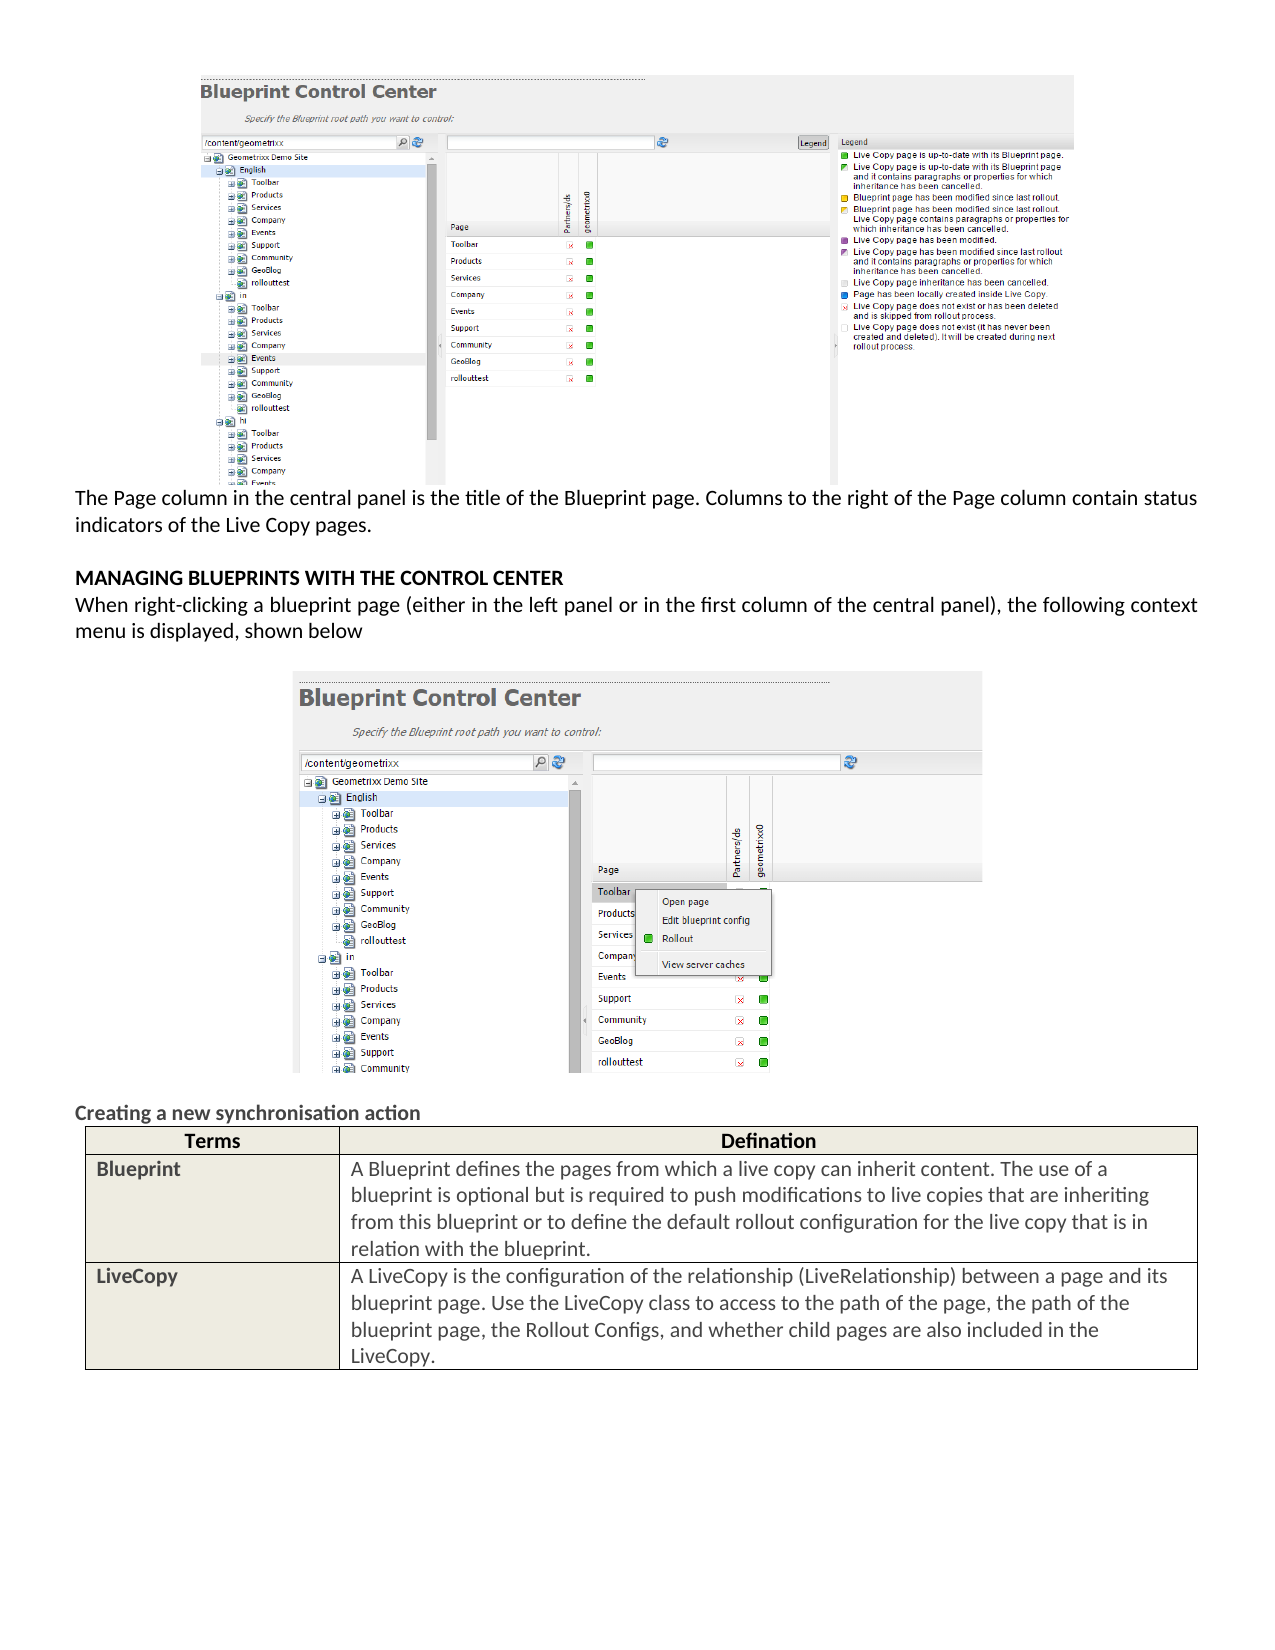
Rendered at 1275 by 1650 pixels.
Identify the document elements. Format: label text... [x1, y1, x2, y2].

table_cell Blueprint [86, 1155, 339, 1262]
table_cell A Blueprint defines the pages from which a live copy can inherit content. The use of a blueprint is optional but is required to push modifications to live copies that are inheriting from this blueprint or to define the default rollout configuration for the live copy that is in relation with the blueprint. [340, 1155, 1197, 1262]
table_header Defination [340, 1127, 1197, 1154]
text When right-clicking a blueprint page (either in the left panel or in the first column of the central panel), the following context menu is displayed, shown below [75, 591, 1200, 644]
picture [201, 75, 1074, 485]
text MANAGING BLUEPRINTS WITH THE CONTROL CENTER [75, 564, 1200, 591]
table_cell A LiveCopy is the configuration of the relationship (LiveRelationship) between a page and its blueprint page. Use the LiveCopy class to access to the path of the page, the path of the blueprint page, the Rollout Configs, and whether child pages are also included in the LiveCopy. [340, 1263, 1197, 1369]
picture [292, 671, 983, 1073]
text Creating a new synchronisation action [75, 1099, 1200, 1126]
table_cell LiveCopy [86, 1263, 339, 1369]
table_header Terms [86, 1127, 339, 1154]
text The Page column in the central panel is the title of the Blueprint page. Columns to the right of the Page column contain status indicators of the Live Copy pages. [75, 484, 1200, 538]
